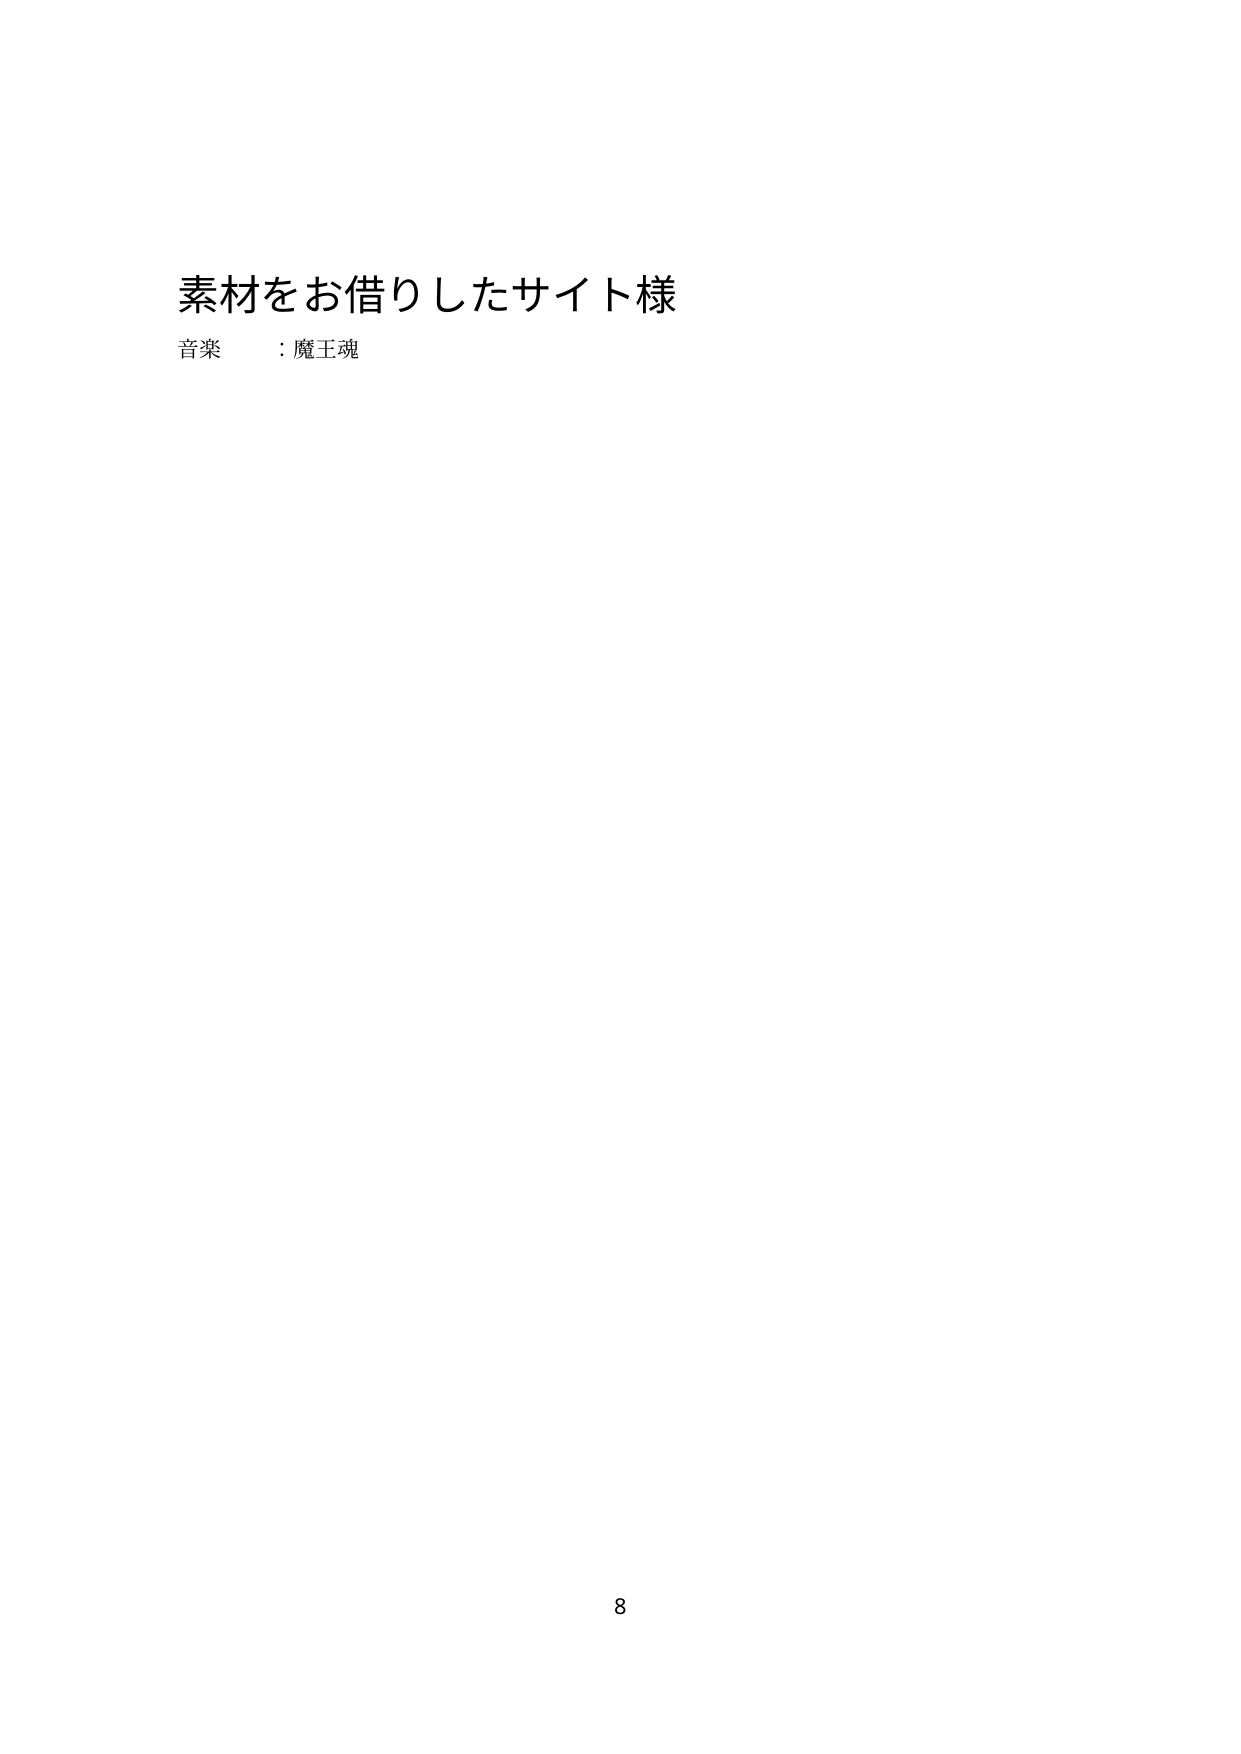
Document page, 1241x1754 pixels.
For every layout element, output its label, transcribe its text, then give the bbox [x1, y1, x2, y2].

text 音楽 ：魔王魂 [177, 329, 1063, 367]
subtitle 素材をお借りしたサイト様 [177, 254, 1063, 329]
